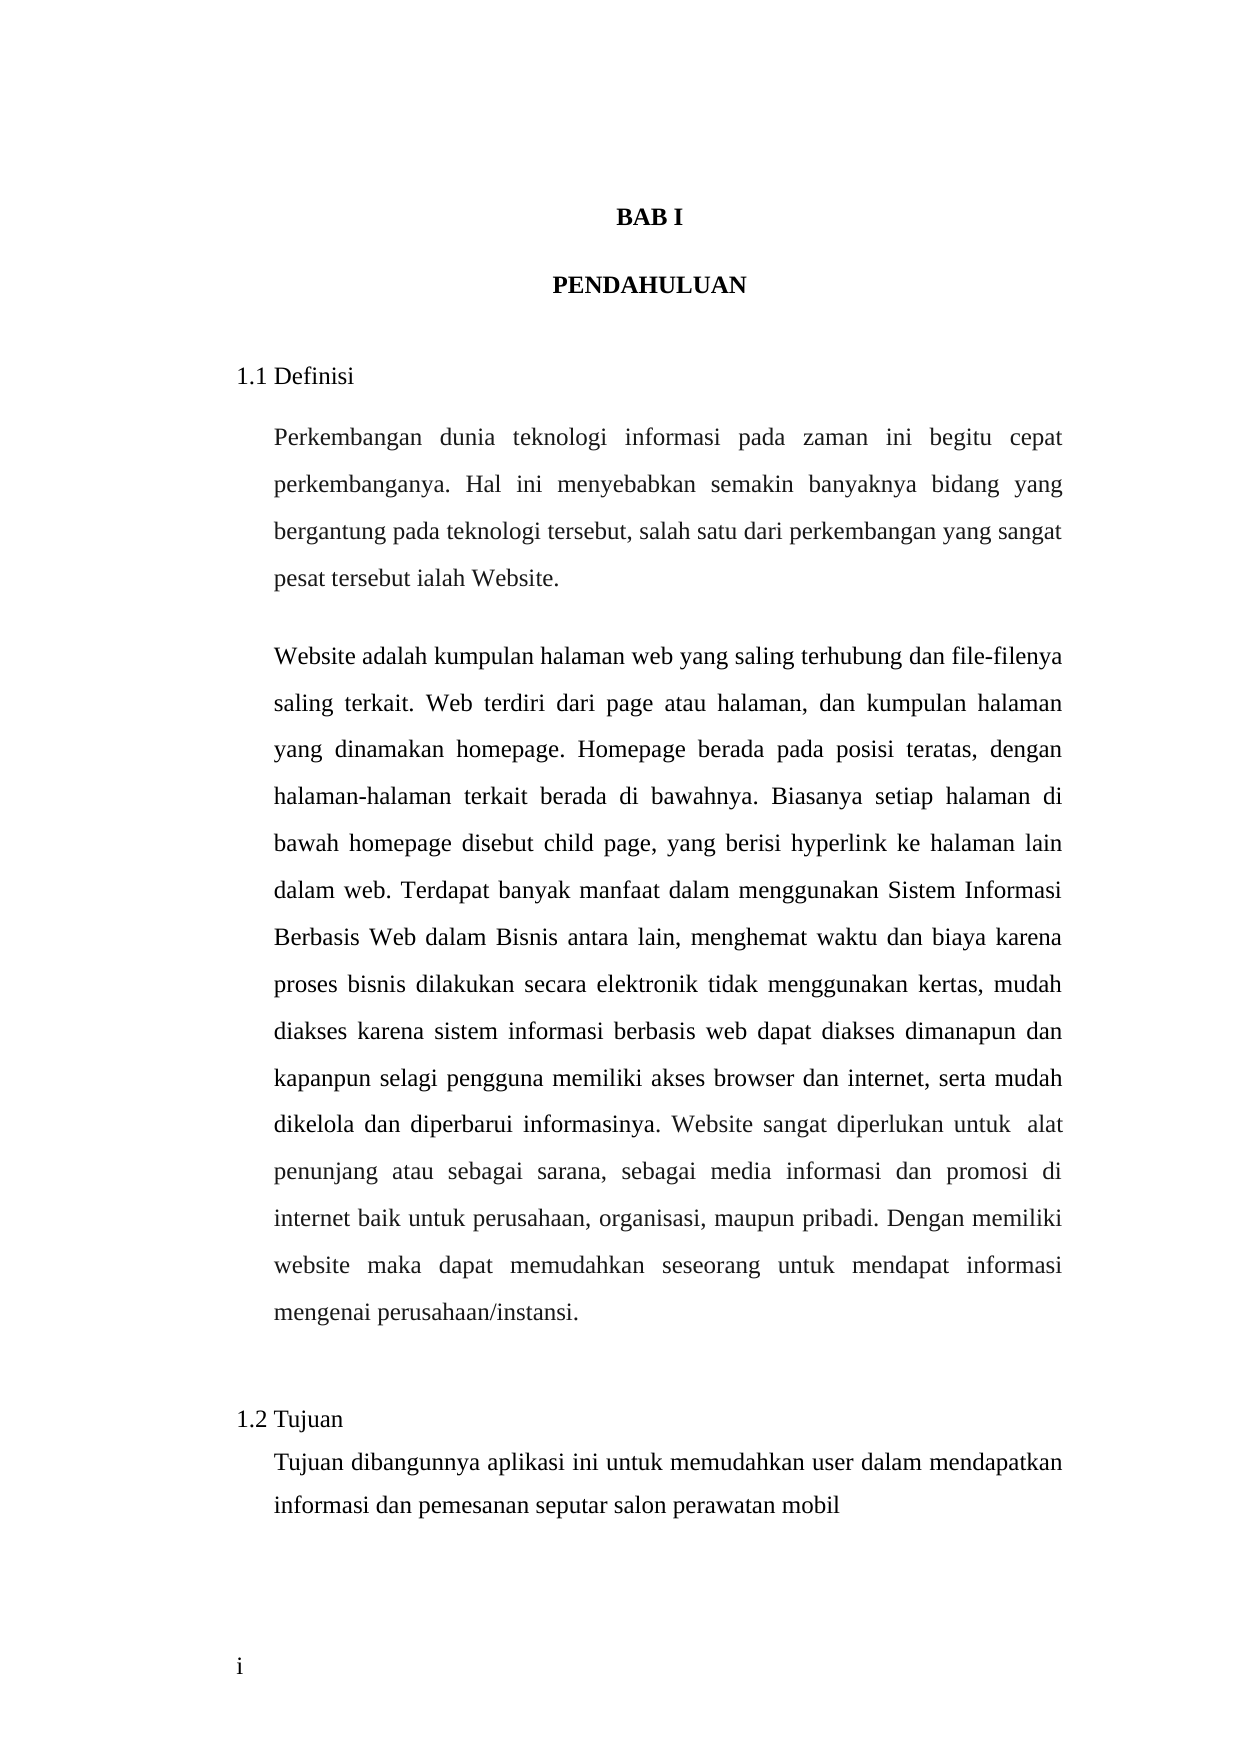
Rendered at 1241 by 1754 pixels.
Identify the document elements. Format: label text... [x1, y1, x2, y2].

list Tujuan dibangunnya aplikasi ini untuk memudahkan user dalam mendapatkan informasi dan pemesanan seputar salon perawatan mobil [274, 1447, 1063, 1519]
subtitle BAB I [236, 202, 1063, 231]
subtitle 1.2 Tujuan [236, 1404, 1063, 1433]
subtitle PENDAHULUAN [236, 270, 1063, 299]
text Perkembangan dunia teknologi informasi pada zaman ini begitu cepat perkembanganya. Hal ini menyebabkan semakin banyaknya bidang yang bergantung pada teknologi tersebut, salah satu dari perkembangan yang sangat pesat tersebut ialah Website. [274, 404, 1063, 591]
text Website adalah kumpulan halaman web yang saling terhubung dan file-filenya saling terkait. Web terdiri dari page atau halaman, dan kumpulan halaman yang dinamakan homepage. Homepage berada pada posisi teratas, dengan halaman-halaman terkait berada di bawahnya. Biasanya setiap halaman di bawah homepage disebut child page, yang berisi hyperlink ke halaman lain dalam web. Terdapat banyak manfaat dalam menggunakan Sistem Informasi Berbasis Web dalam Bisnis antara lain, menghemat waktu dan biaya karena proses bisnis dilakukan secara elektronik tidak menggunakan kertas, mudah diakses karena sistem informasi berbasis web dapat diakses dimanapun dan kapanpun selagi pengguna memiliki akses browser dan internet, serta mudah dikelola dan diperbarui informasinya. Website sangat diperlukan untuk alat penunjang atau sebagai sarana, sebagai media informasi dan promosi di internet baik untuk perusahaan, organisasi, maupun pribadi. Dengan memiliki website maka dapat memudahkan seseorang untuk mendapat informasi mengenai perusahaan/instansi. [274, 623, 1063, 1326]
subtitle 1.1 Definisi [236, 361, 1063, 389]
